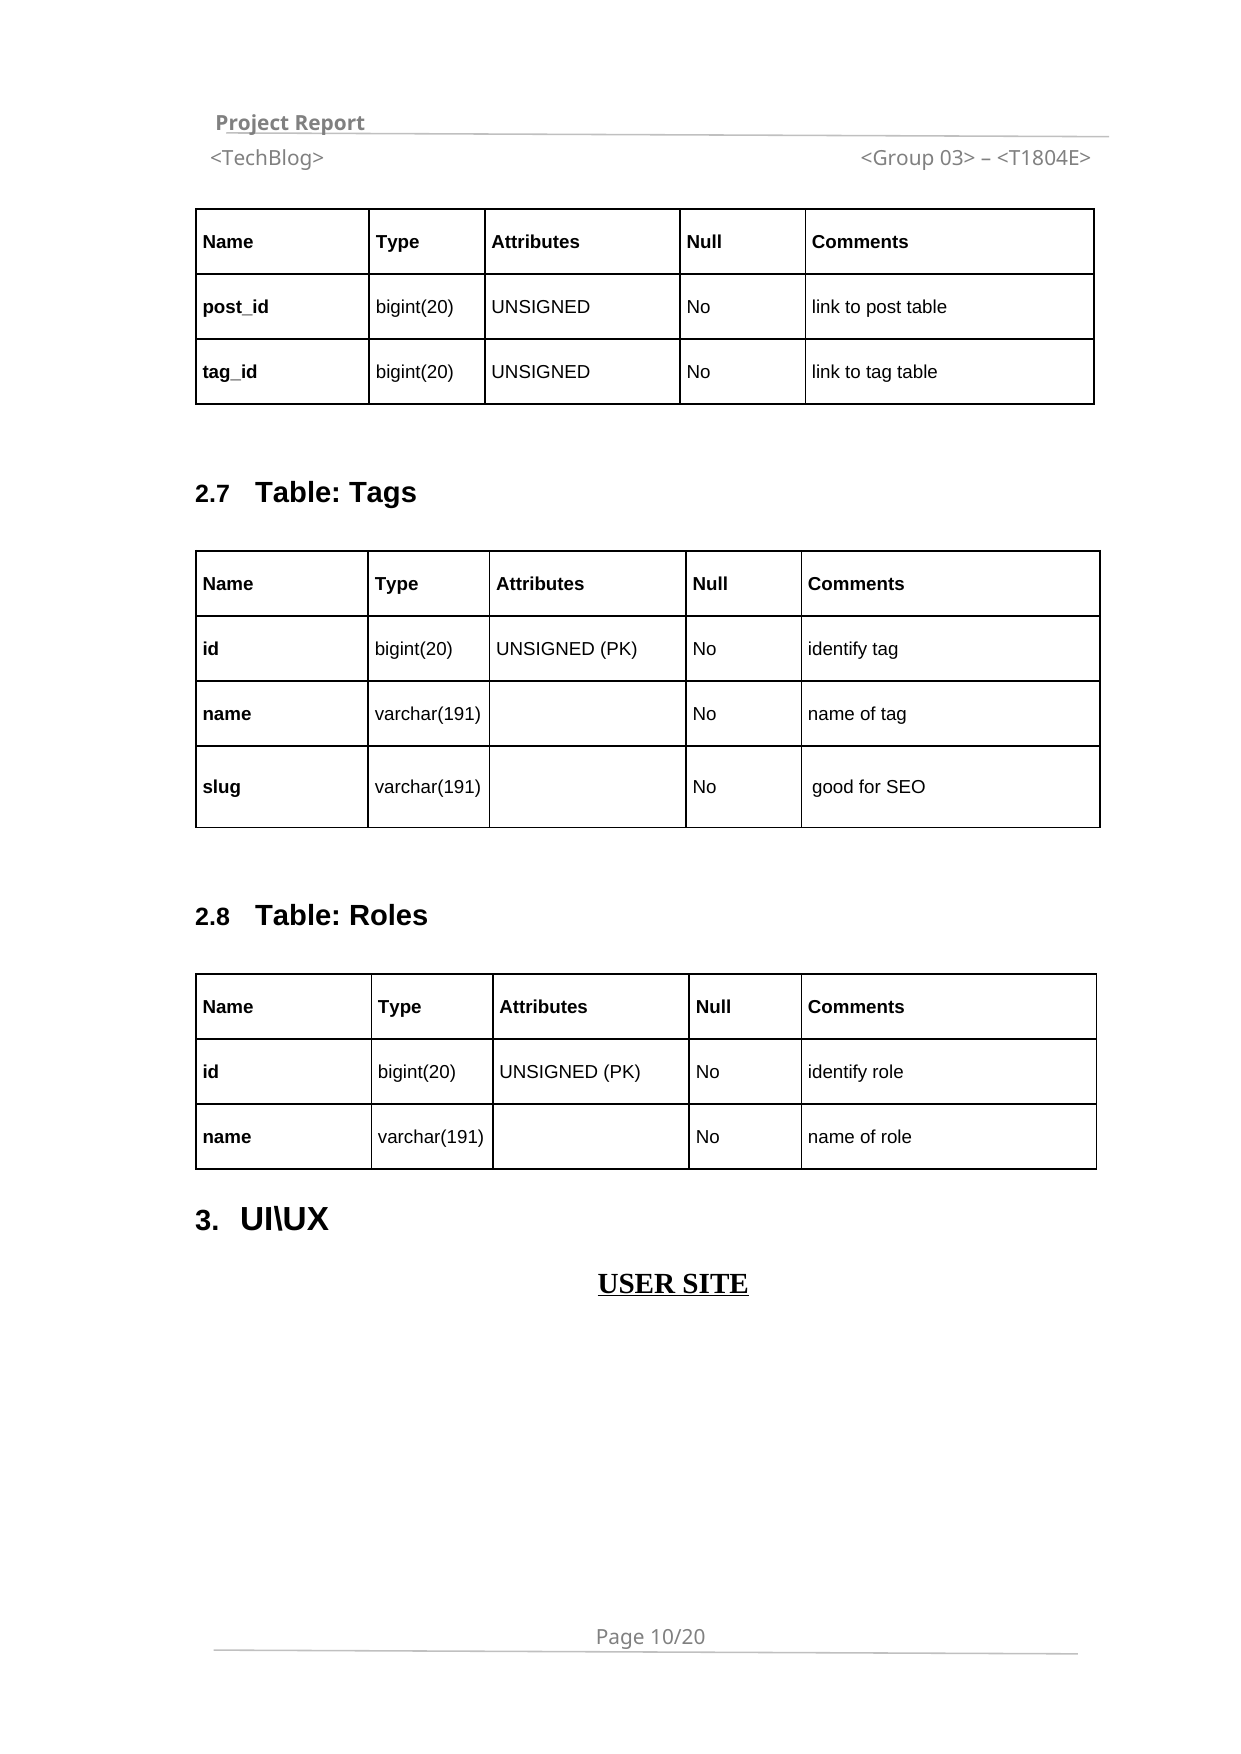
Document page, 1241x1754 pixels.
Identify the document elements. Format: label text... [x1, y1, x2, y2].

table_cell No [687, 747, 801, 826]
table_header Null [687, 552, 801, 615]
table_cell post_id [197, 275, 368, 338]
table_cell varchar(191) [372, 1105, 492, 1168]
table_header Name [197, 552, 367, 615]
subtitle Table: Roles [195, 898, 1106, 932]
table_cell name [197, 682, 367, 745]
table_cell name [197, 1105, 371, 1168]
text USER SITE [240, 1266, 1106, 1299]
table_cell UNSIGNED (PK) [494, 1040, 688, 1103]
table_header Null [681, 210, 805, 273]
table_header Type [369, 552, 489, 615]
table_cell id [197, 617, 367, 680]
table_header Name [197, 975, 371, 1038]
table_header Comments [802, 552, 1099, 615]
table_cell bigint(20) [369, 617, 489, 680]
subtitle Table: Tags [195, 475, 1106, 508]
table_cell slug [197, 747, 367, 826]
table_cell [490, 747, 685, 826]
table_cell [490, 682, 685, 745]
table_cell identify role [802, 1040, 1096, 1103]
table_header Null [690, 975, 801, 1038]
table_header Type [370, 210, 484, 273]
table_cell bigint(20) [372, 1040, 492, 1103]
table_cell varchar(191) [369, 747, 489, 826]
table_cell No [681, 340, 805, 403]
table_cell identify tag [802, 617, 1099, 680]
subtitle UI\UX [195, 1198, 1106, 1237]
table_header Attributes [494, 975, 688, 1038]
table_cell UNSIGNED (PK) [490, 617, 685, 680]
table_cell bigint(20) [370, 275, 484, 338]
table_header Type [372, 975, 492, 1038]
table_cell link to post table [806, 275, 1093, 338]
table_cell id [197, 1040, 371, 1103]
table_cell [494, 1105, 688, 1168]
table_cell No [681, 275, 805, 338]
table_cell No [690, 1105, 801, 1168]
table_header Comments [802, 975, 1096, 1038]
table_header Comments [806, 210, 1093, 273]
table_cell tag_id [197, 340, 368, 403]
table_cell link to tag table [806, 340, 1093, 403]
table_cell bigint(20) [370, 340, 484, 403]
table_cell good for SEO [802, 747, 1099, 826]
table_cell UNSIGNED [486, 275, 679, 338]
table_cell varchar(191) [369, 682, 489, 745]
table_cell UNSIGNED [486, 340, 679, 403]
table_header Attributes [486, 210, 679, 273]
table_cell No [687, 617, 801, 680]
table_cell name of tag [802, 682, 1099, 745]
table_cell No [687, 682, 801, 745]
table_cell name of role [802, 1105, 1096, 1168]
table_cell No [690, 1040, 801, 1103]
table_header Attributes [490, 552, 685, 615]
table_header Name [197, 210, 368, 273]
